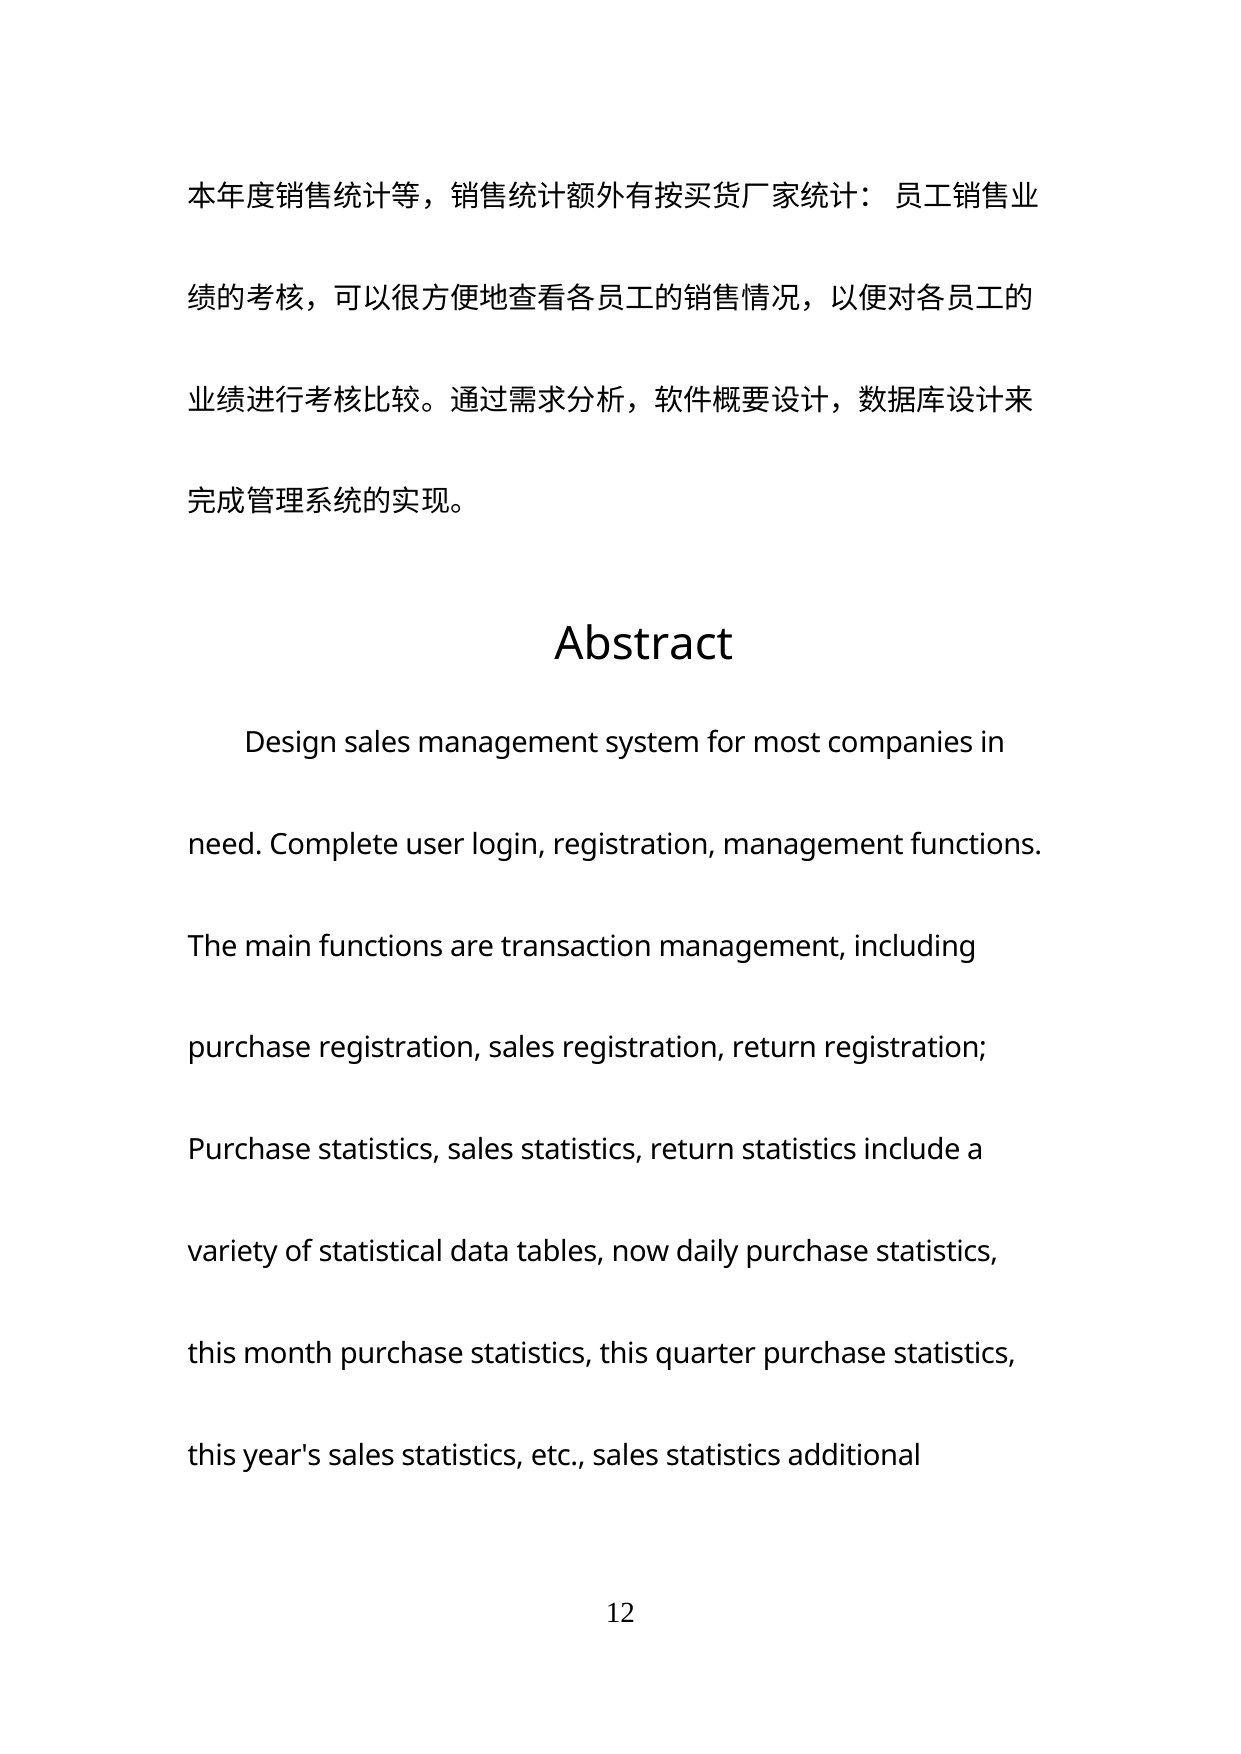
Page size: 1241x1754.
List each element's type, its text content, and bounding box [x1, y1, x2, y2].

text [187, 707, 1053, 1488]
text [187, 159, 1053, 533]
text Abstract [187, 608, 1053, 676]
